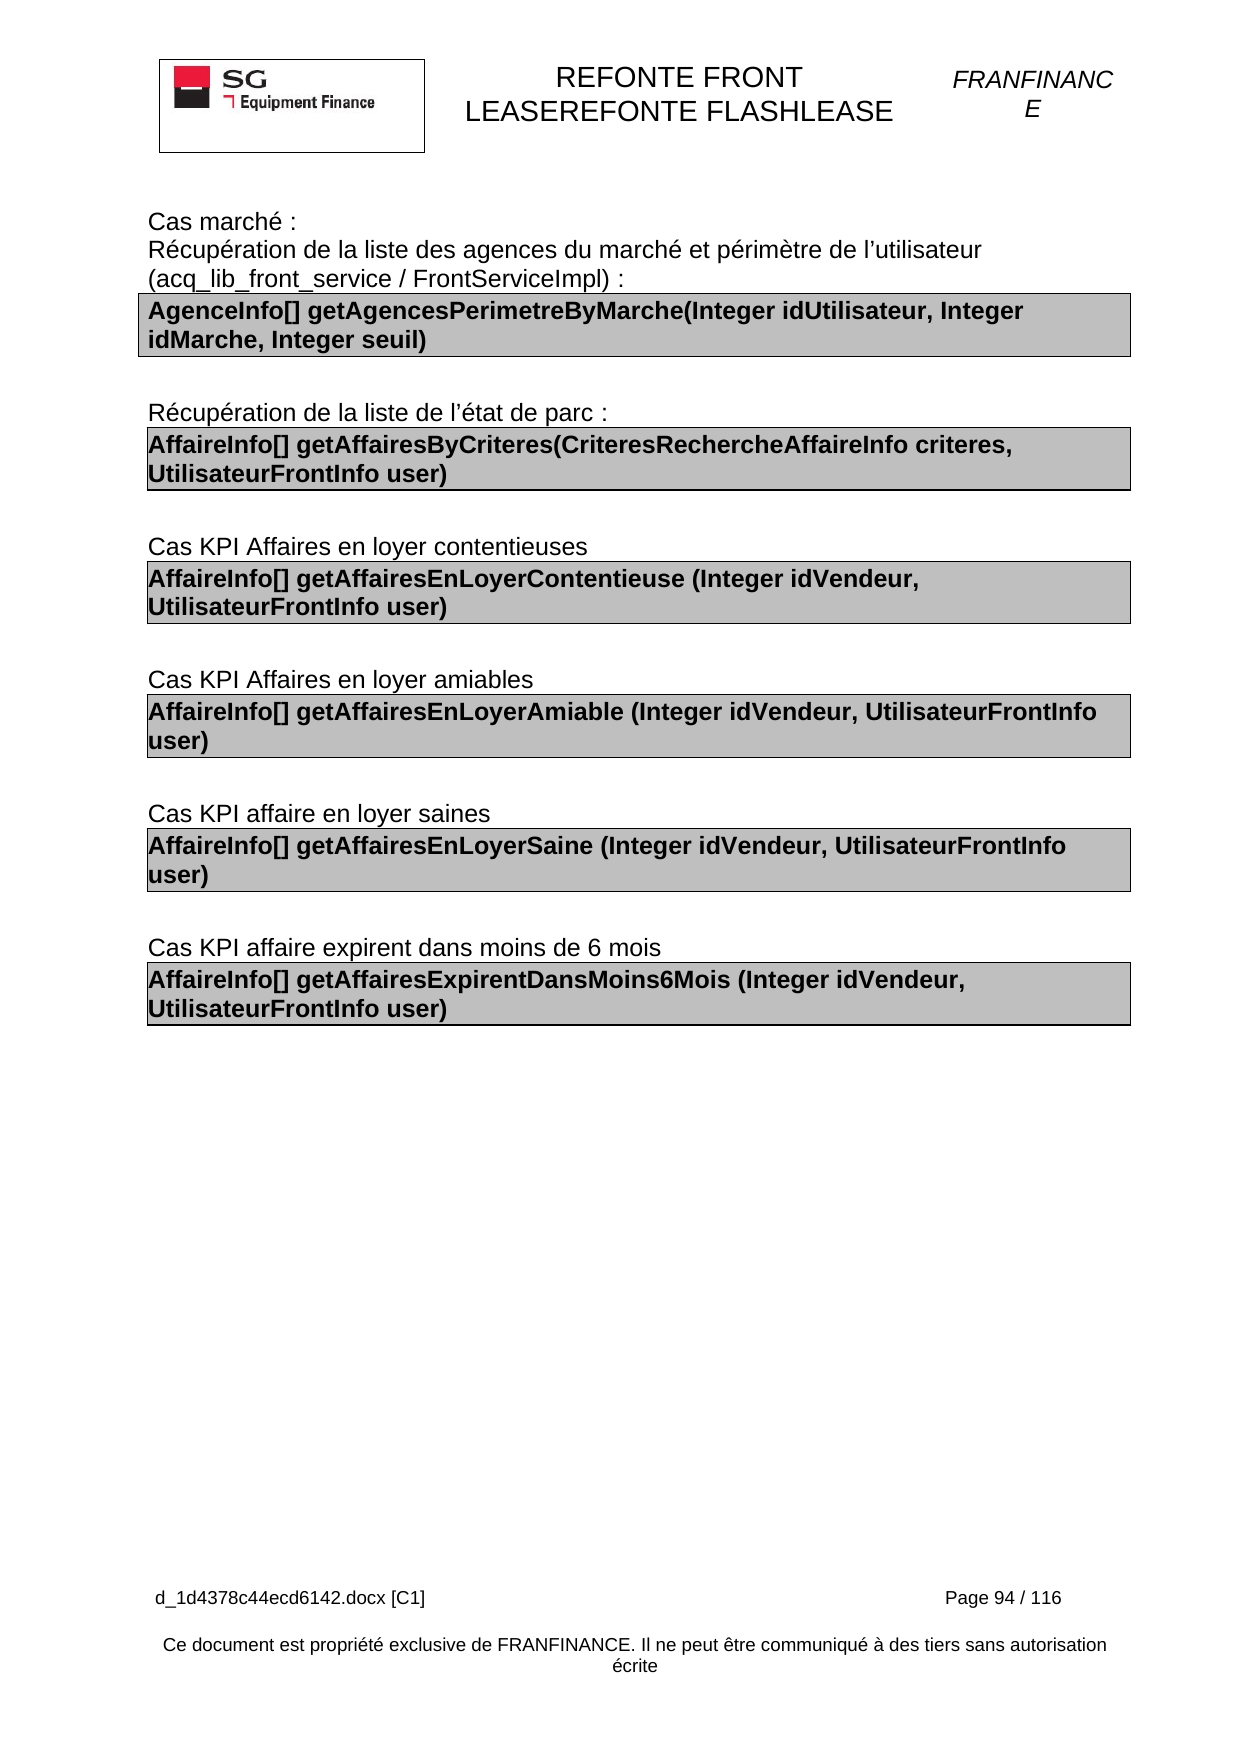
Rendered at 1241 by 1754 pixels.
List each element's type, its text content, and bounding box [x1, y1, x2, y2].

text Cas KPI affaire expirent dans moins de 6 mois [148, 933, 1122, 962]
text Récupération de la liste des agences du marché et périmètre de l’utilisateur (acq_lib_front_service / FrontServiceImpl) : [148, 236, 1122, 293]
text AffaireInfo[] getAffairesEnLoyerSaine (Integer idVendeur, UtilisateurFrontInfo user) [148, 829, 1130, 891]
text Récupération de la liste de l’état de parc : [148, 398, 1122, 427]
text AffaireInfo[] getAffairesExpirentDansMoins6Mois (Integer idVendeur, UtilisateurFrontInfo user) [148, 963, 1130, 1024]
text AffaireInfo[] getAffairesEnLoyerContentieuse (Integer idVendeur, UtilisateurFrontInfo user) [148, 562, 1130, 623]
text AffaireInfo[] getAffairesEnLoyerAmiable (Integer idVendeur, UtilisateurFrontInfo user) [148, 695, 1130, 757]
text Cas marché : [148, 207, 1122, 236]
text Cas KPI affaire en loyer saines [148, 799, 1122, 828]
text Cas KPI Affaires en loyer amiables [148, 666, 1122, 694]
text AffaireInfo[] getAffairesByCriteres(CriteresRechercheAffaireInfo criteres, UtilisateurFrontInfo user) [148, 428, 1130, 489]
text Cas KPI Affaires en loyer contentieuses [148, 532, 1122, 561]
text AgenceInfo[] getAgencesPerimetreByMarche(Integer idUtilisateur, Integer idMarche, Integer seuil) [139, 294, 1130, 356]
